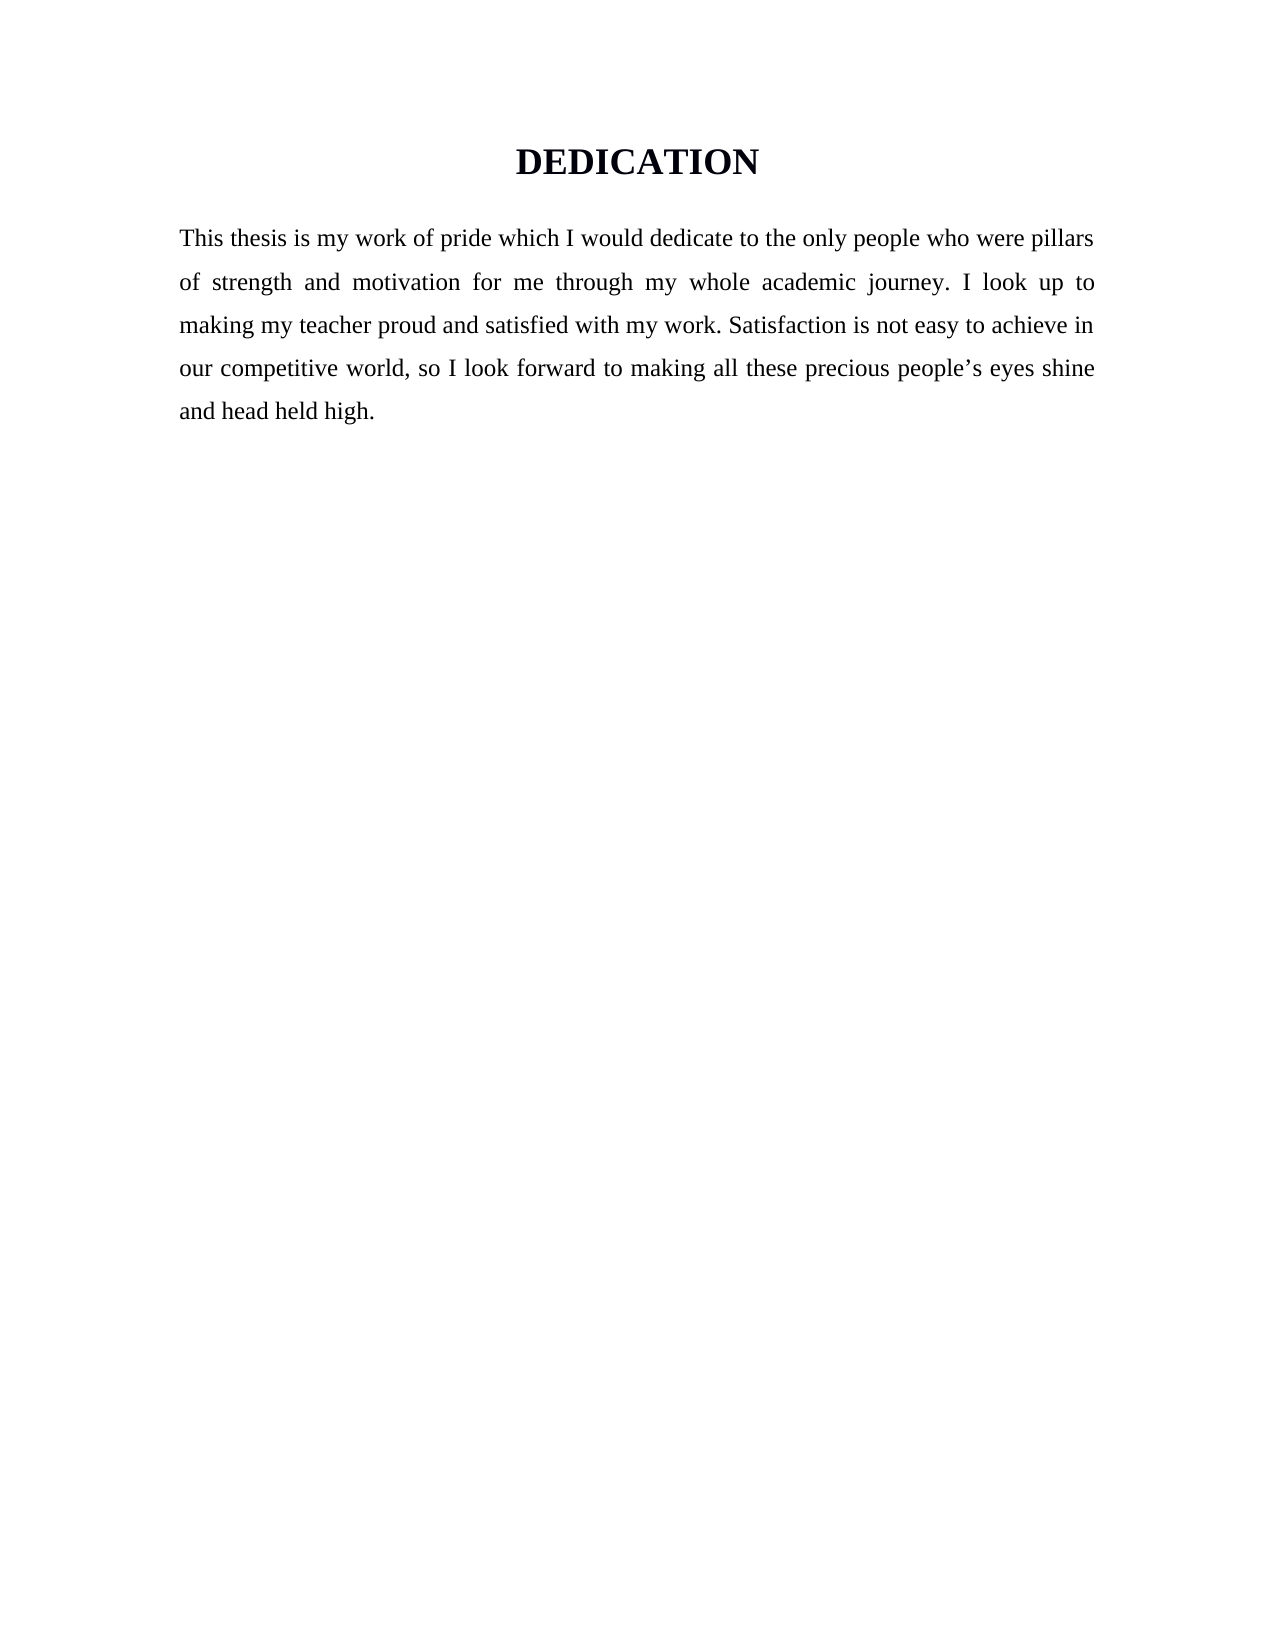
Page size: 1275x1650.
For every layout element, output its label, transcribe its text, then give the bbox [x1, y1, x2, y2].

text This thesis is my work of pride which I would dedicate to the only people who were pillars of strength and motivation for me through my whole academic journey. I look up to making my teacher proud and satisfied with my work. Satisfaction is not easy to achieve in our competitive world, so I look forward to making all these precious people’s eyes shine and head held high. [179, 223, 1096, 425]
subtitle DEDICATION [179, 139, 1096, 182]
